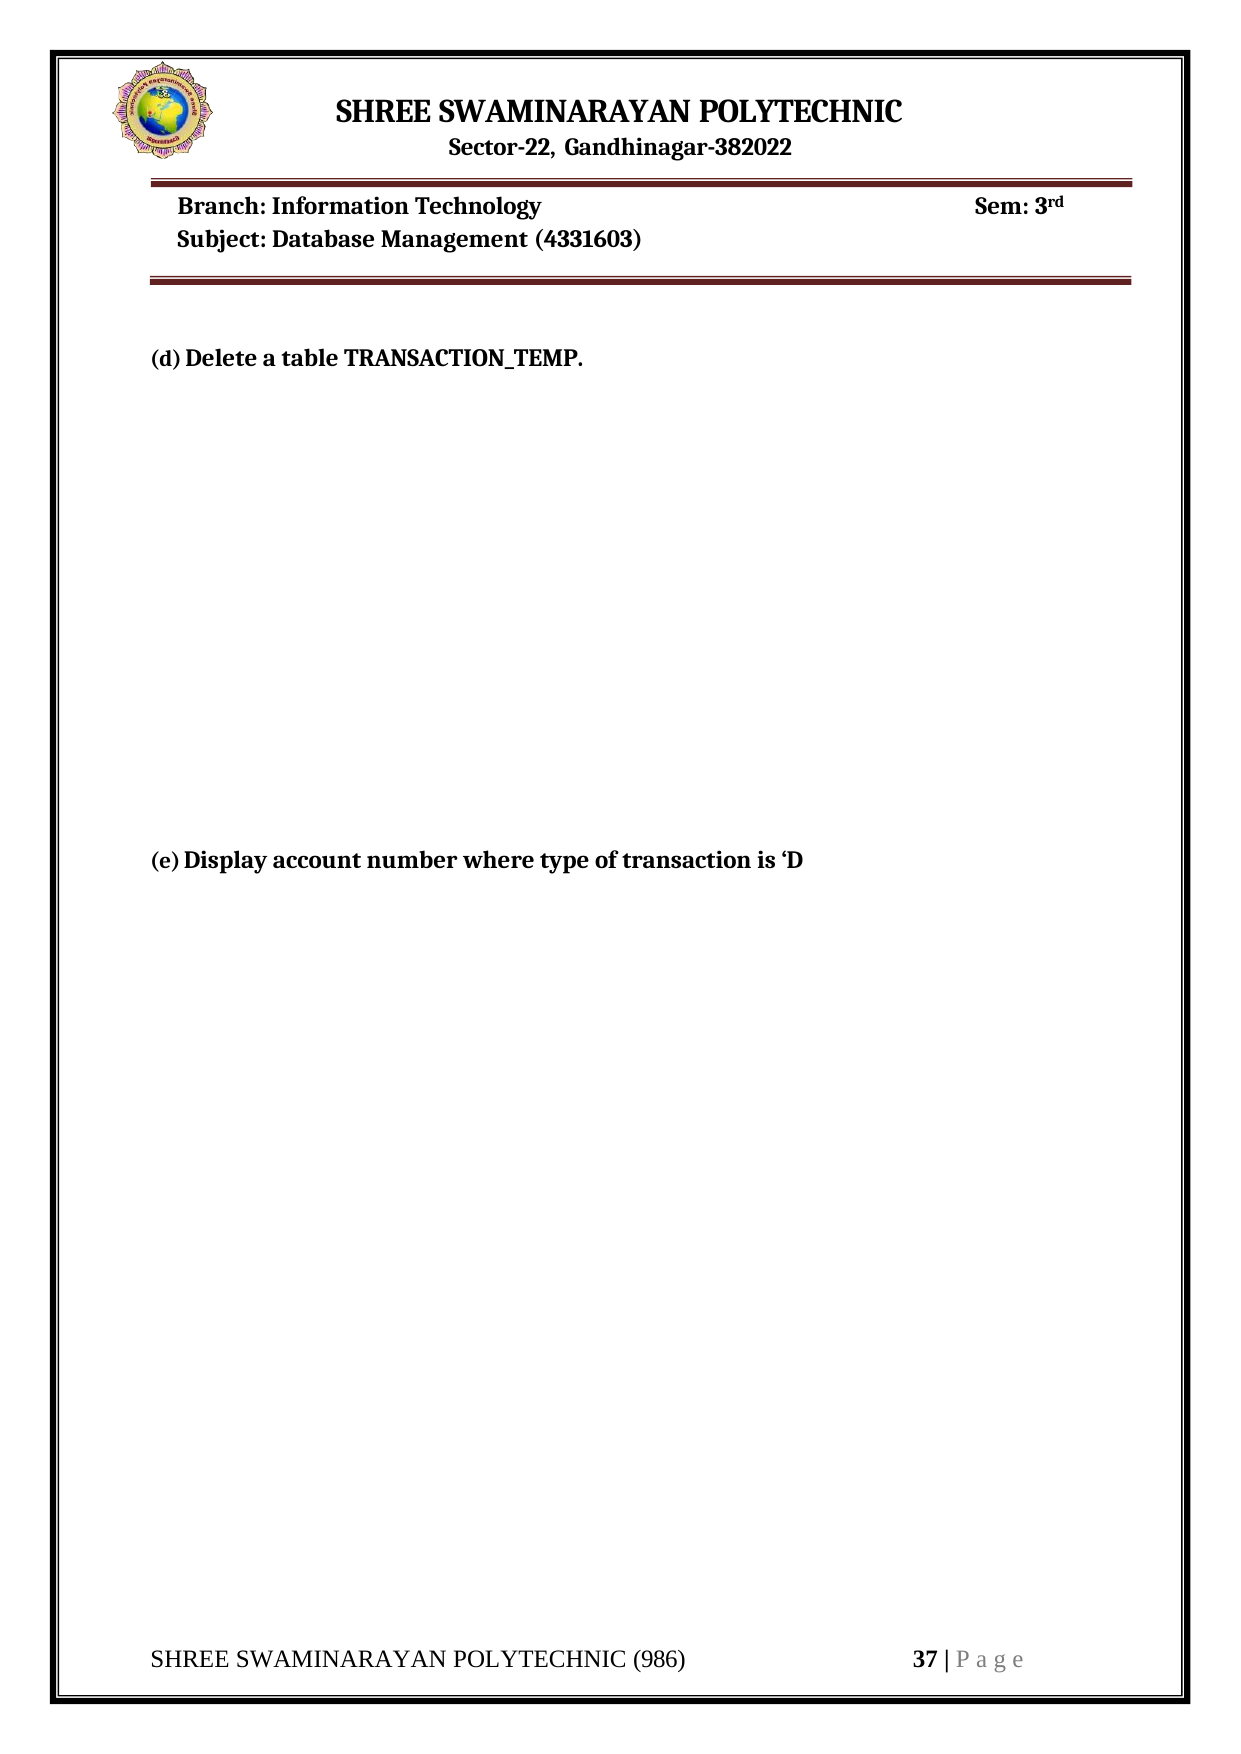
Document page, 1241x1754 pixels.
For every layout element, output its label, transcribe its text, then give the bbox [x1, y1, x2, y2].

picture [112, 61, 213, 159]
list Delete a table TRANSACTION_TEMP. [150, 344, 1132, 372]
list Display account number where type of transaction is ‘D [150, 846, 1132, 875]
